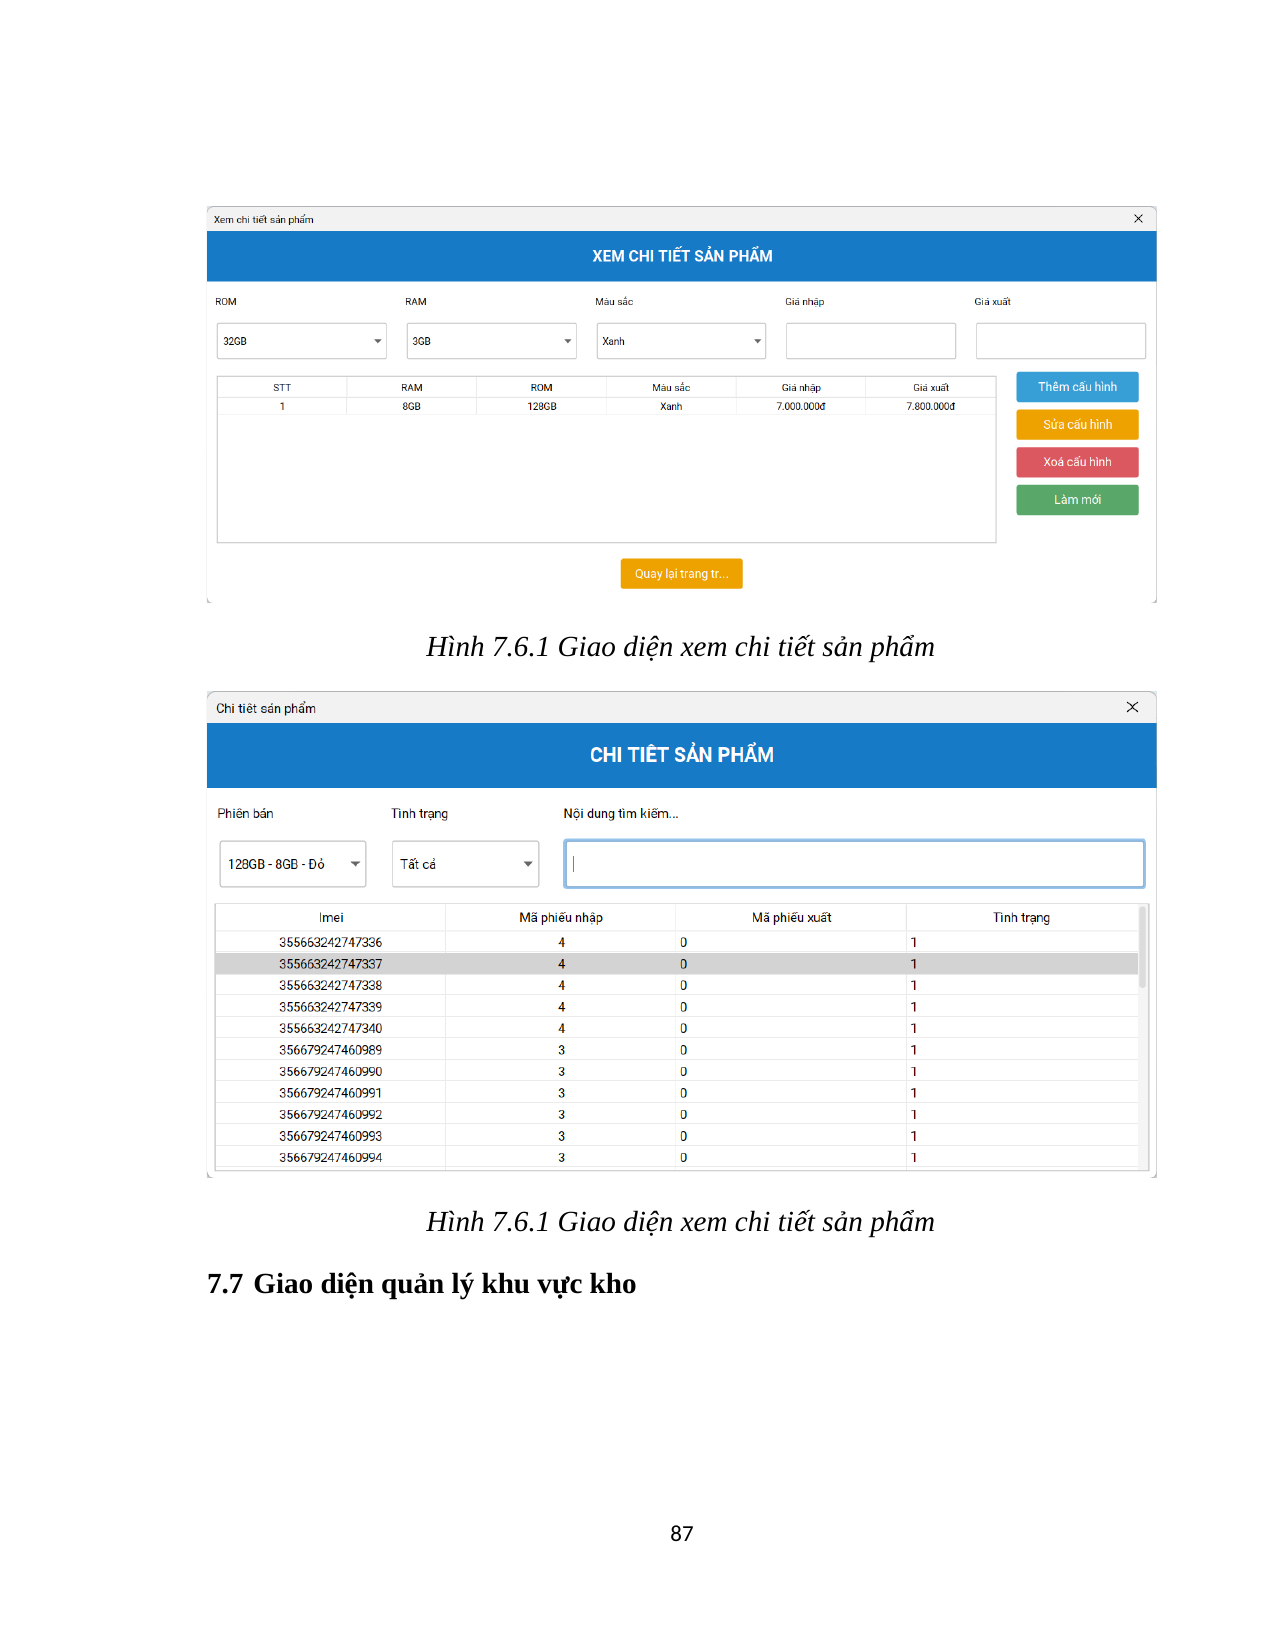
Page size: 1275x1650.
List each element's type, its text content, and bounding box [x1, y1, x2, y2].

list Giao diện quản lý khu vực kho [207, 1267, 1157, 1300]
text Hình 7.6.1 Giao diện xem chi tiết sản phẩm [207, 1204, 1157, 1237]
text Hình 7.6.1 Giao diện xem chi tiết sản phẩm [207, 629, 1157, 663]
picture [206, 206, 1157, 603]
picture [206, 691, 1157, 1178]
